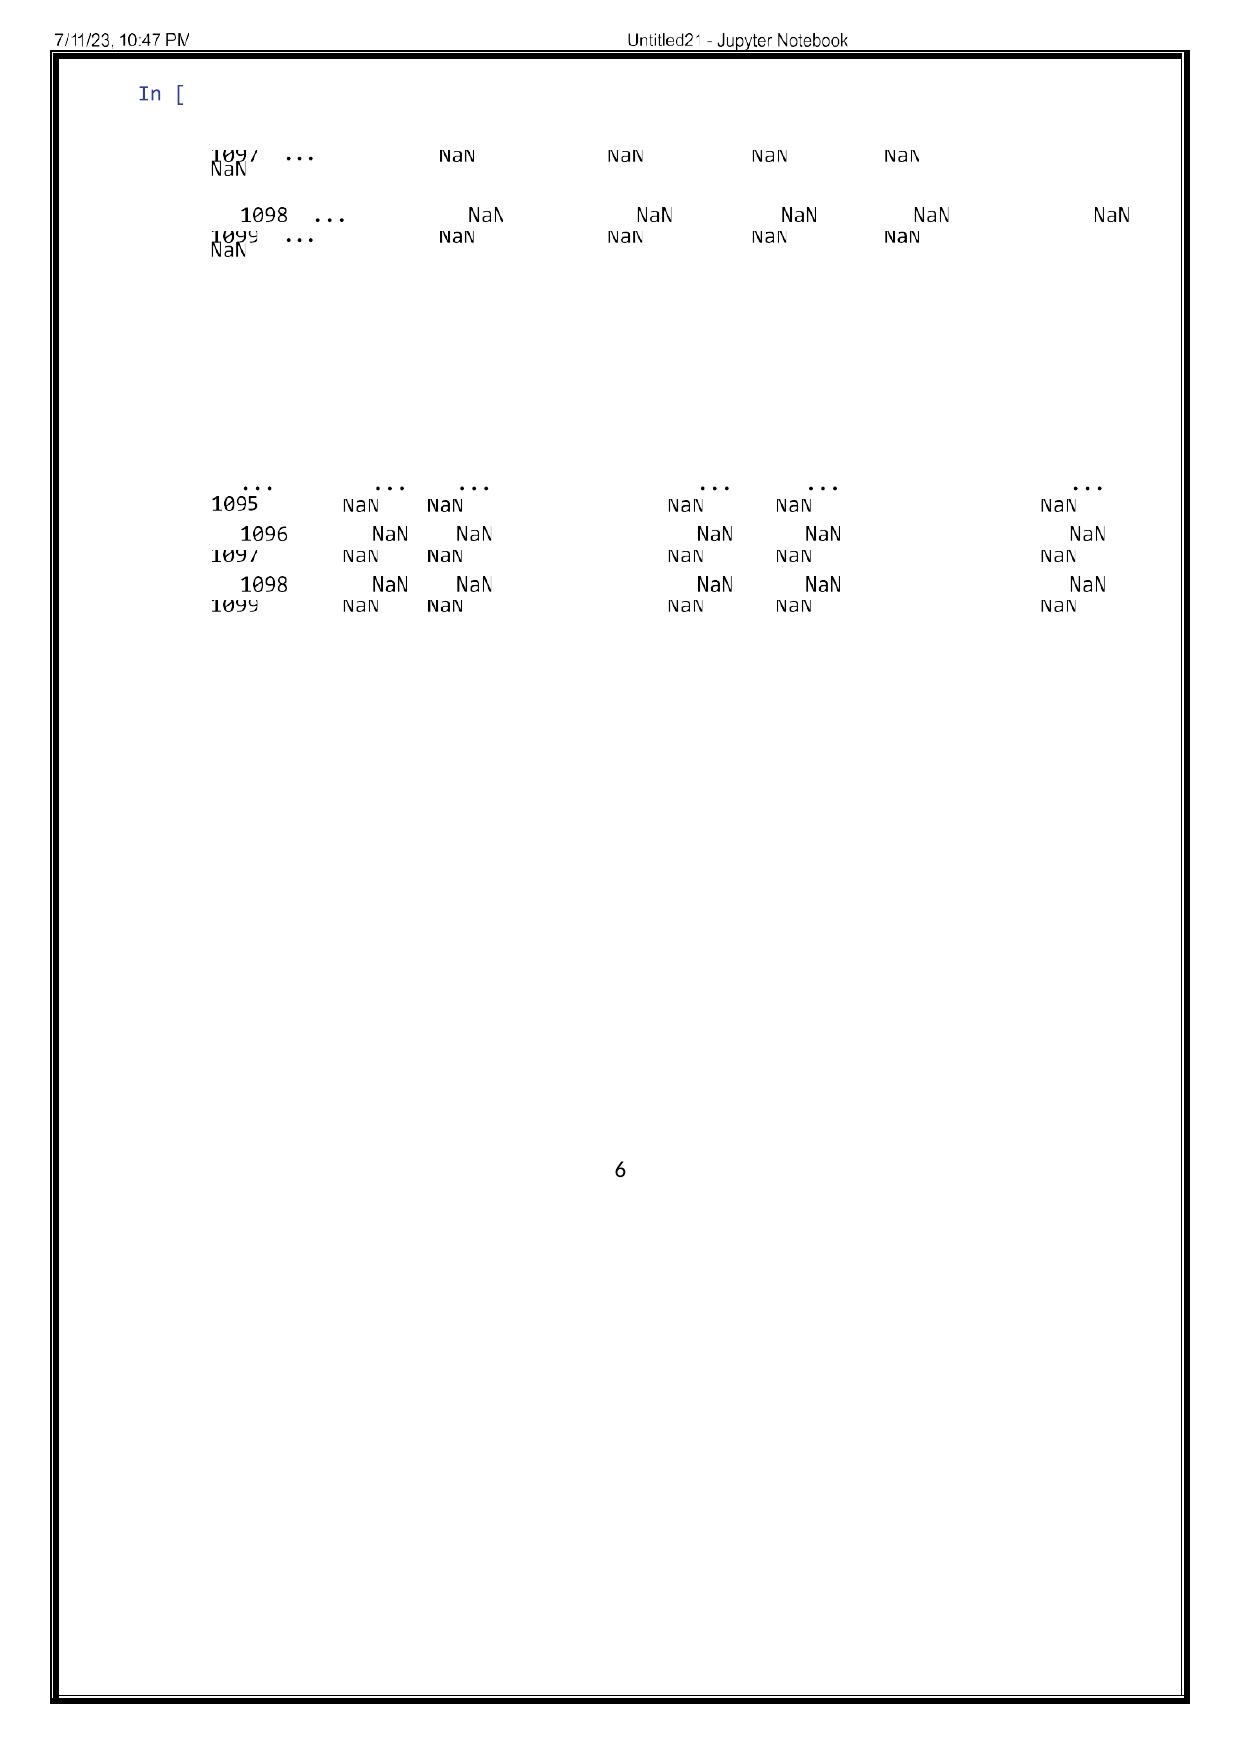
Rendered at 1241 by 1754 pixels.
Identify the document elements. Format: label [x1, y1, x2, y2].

picture [885, 150, 919, 162]
picture [1095, 207, 1129, 222]
picture [55, 33, 76, 46]
picture [241, 526, 287, 541]
picture [777, 499, 811, 512]
picture [343, 600, 378, 612]
picture [914, 207, 949, 222]
picture [241, 207, 287, 222]
picture [428, 600, 462, 612]
picture [885, 231, 919, 243]
picture [777, 550, 811, 562]
picture [806, 526, 840, 541]
picture [428, 550, 462, 562]
picture [1041, 499, 1076, 512]
picture [373, 576, 407, 592]
picture [1041, 600, 1076, 612]
picture [782, 207, 816, 222]
picture [698, 526, 732, 541]
picture [668, 600, 703, 612]
picture [457, 526, 492, 541]
picture [608, 150, 643, 162]
picture [343, 499, 378, 512]
picture [668, 550, 703, 562]
picture [608, 231, 643, 243]
picture [212, 496, 246, 511]
picture [128, 33, 160, 46]
picture [806, 576, 840, 592]
picture [373, 526, 407, 541]
picture [166, 33, 189, 46]
picture [752, 231, 787, 243]
picture [211, 550, 258, 562]
picture [668, 499, 703, 512]
picture [1070, 576, 1105, 592]
picture [698, 576, 732, 592]
picture [343, 550, 378, 562]
picture [752, 150, 787, 162]
picture [241, 576, 287, 592]
picture [1041, 550, 1076, 562]
picture [628, 33, 700, 46]
picture [457, 576, 492, 592]
picture [211, 150, 258, 176]
picture [211, 231, 258, 257]
picture [440, 150, 474, 162]
picture [78, 33, 113, 49]
picture [469, 207, 503, 222]
picture [637, 207, 672, 222]
picture [428, 499, 462, 512]
picture [1070, 526, 1105, 541]
picture [211, 600, 258, 612]
picture [440, 231, 474, 243]
picture [777, 600, 811, 612]
picture [707, 33, 848, 50]
